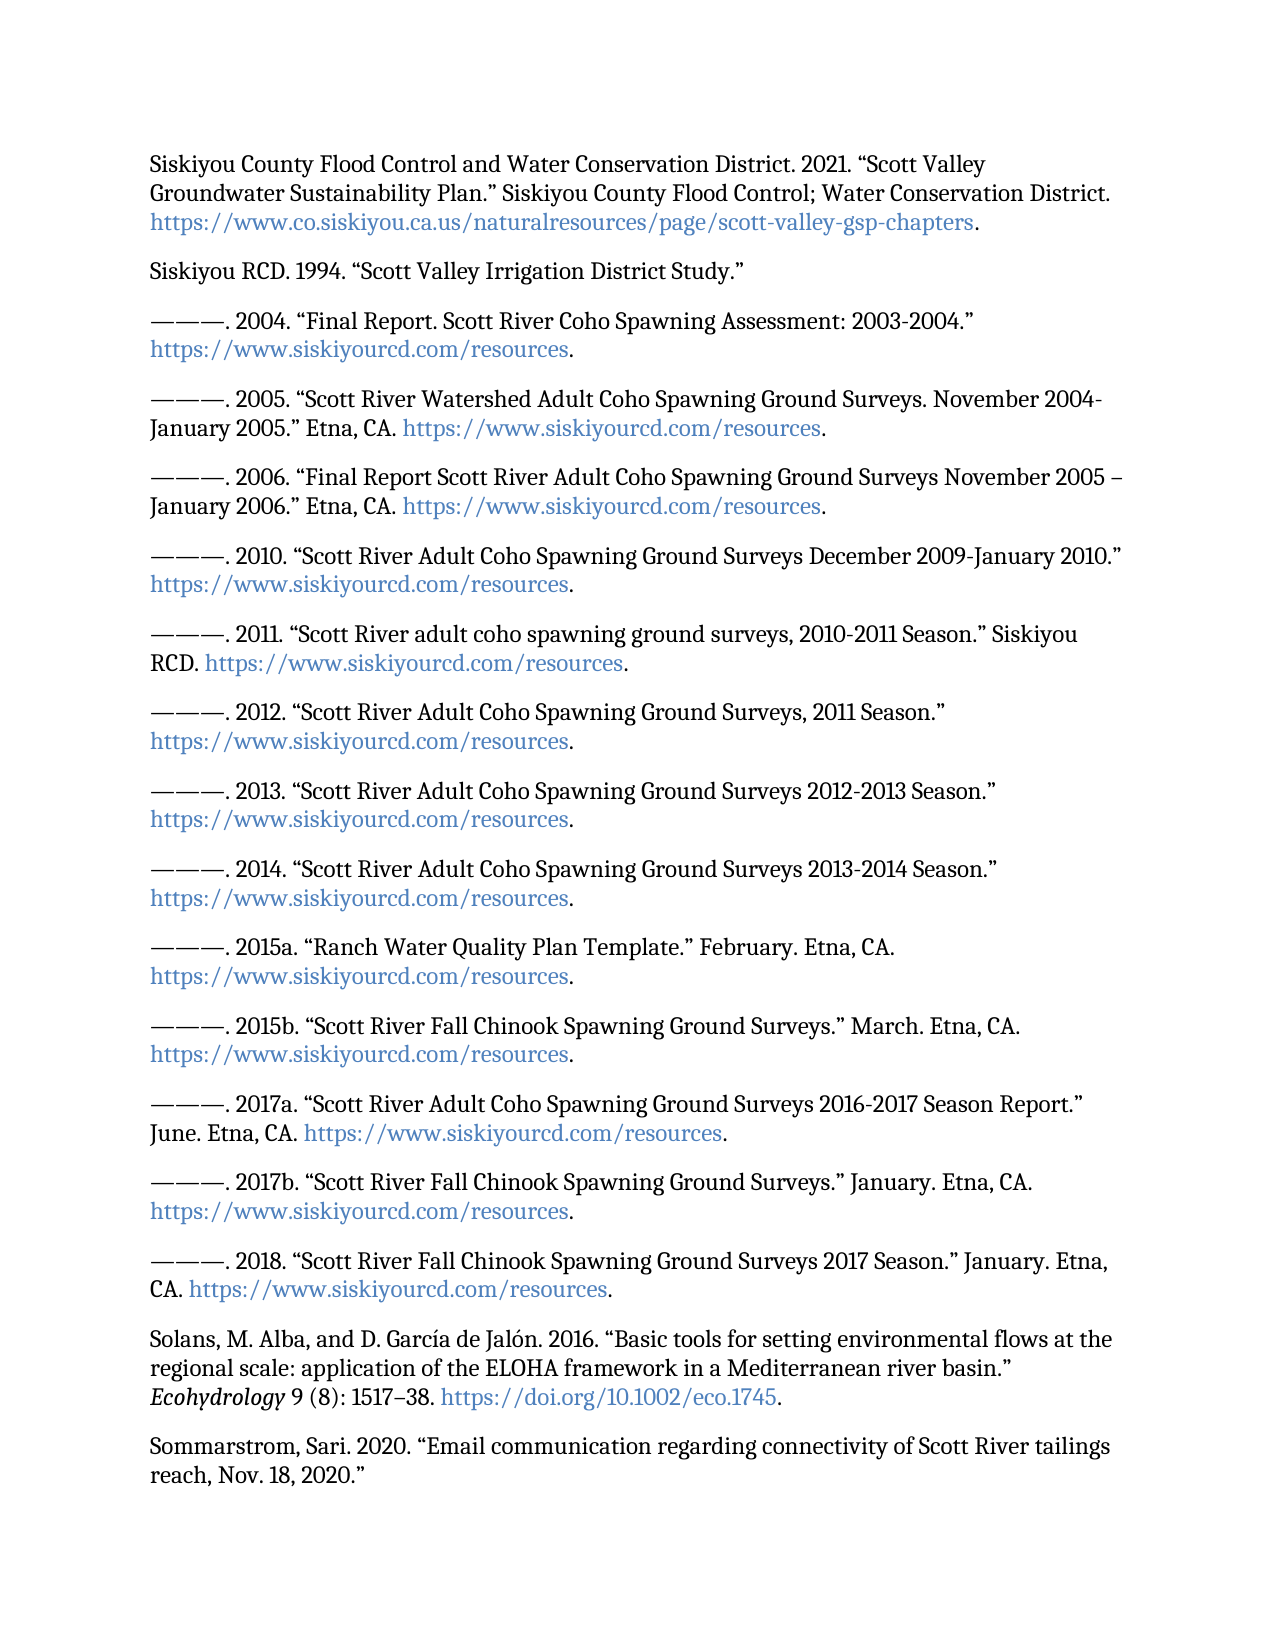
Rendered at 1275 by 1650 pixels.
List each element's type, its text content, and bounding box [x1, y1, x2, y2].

text ———. 2017b. “Scott River Fall Chinook Spawning Ground Surveys.” January. Etna, CA. https://www.siskiyourcd.com/resources. [150, 1168, 1125, 1226]
text Sommarstrom, Sari. 2020. “Email communication regarding connectivity of Scott River tailings reach, Nov. 18, 2020.” [150, 1432, 1125, 1489]
text ———. 2013. “Scott River Adult Coho Spawning Ground Surveys 2012-2013 Season.” https://www.siskiyourcd.com/resources. [150, 777, 1125, 834]
text ———. 2004. “Final Report. Scott River Coho Spawning Assessment: 2003-2004.” https://www.siskiyourcd.com/resources. [150, 307, 1125, 364]
text ———. 2014. “Scott River Adult Coho Spawning Ground Surveys 2013-2014 Season.” https://www.siskiyourcd.com/resources. [150, 855, 1125, 912]
text ———. 2010. “Scott River Adult Coho Spawning Ground Surveys December 2009-January 2010.” https://www.siskiyourcd.com/resources. [150, 542, 1125, 599]
text ———. 2005. “Scott River Watershed Adult Coho Spawning Ground Surveys. November 2004-January 2005.” Etna, CA. https://www.siskiyourcd.com/resources. [150, 385, 1125, 442]
text ———. 2012. “Scott River Adult Coho Spawning Ground Surveys, 2011 Season.” https://www.siskiyourcd.com/resources. [150, 698, 1125, 756]
text ———. 2011. “Scott River adult coho spawning ground surveys, 2010-2011 Season.” Siskiyou RCD. https://www.siskiyourcd.com/resources. [150, 620, 1125, 677]
text ———. 2015a. “Ranch Water Quality Plan Template.” February. Etna, CA. https://www.siskiyourcd.com/resources. [150, 933, 1125, 991]
text ———. 2017a. “Scott River Adult Coho Spawning Ground Surveys 2016-2017 Season Report.” June. Etna, CA. https://www.siskiyourcd.com/resources. [150, 1090, 1125, 1147]
text ———. 2018. “Scott River Fall Chinook Spawning Ground Surveys 2017 Season.” January. Etna, CA. https://www.siskiyourcd.com/resources. [150, 1247, 1125, 1304]
text ———. 2006. “Final Report Scott River Adult Coho Spawning Ground Surveys November 2005 – January 2006.” Etna, CA. https://www.siskiyourcd.com/resources. [150, 463, 1125, 521]
text Siskiyou RCD. 1994. “Scott Valley Irrigation District Study.” [150, 257, 1125, 286]
text Solans, M. Alba, and D. García de Jalón. 2016. “Basic tools for setting environmental flows at the regional scale: application of the ELOHA framework in a Mediterranean river basin.” Ecohydrology 9 (8): 1517–38. https://doi.org/10.1002/eco.1745. [150, 1325, 1125, 1411]
text ———. 2015b. “Scott River Fall Chinook Spawning Ground Surveys.” March. Etna, CA. https://www.siskiyourcd.com/resources. [150, 1012, 1125, 1069]
text Siskiyou County Flood Control and Water Conservation District. 2021. “Scott Valley Groundwater Sustainability Plan.” Siskiyou County Flood Control; Water Conservation District. https://www.co.siskiyou.ca.us/naturalresources/page/scott-valley-gsp-chapters. [150, 150, 1125, 236]
